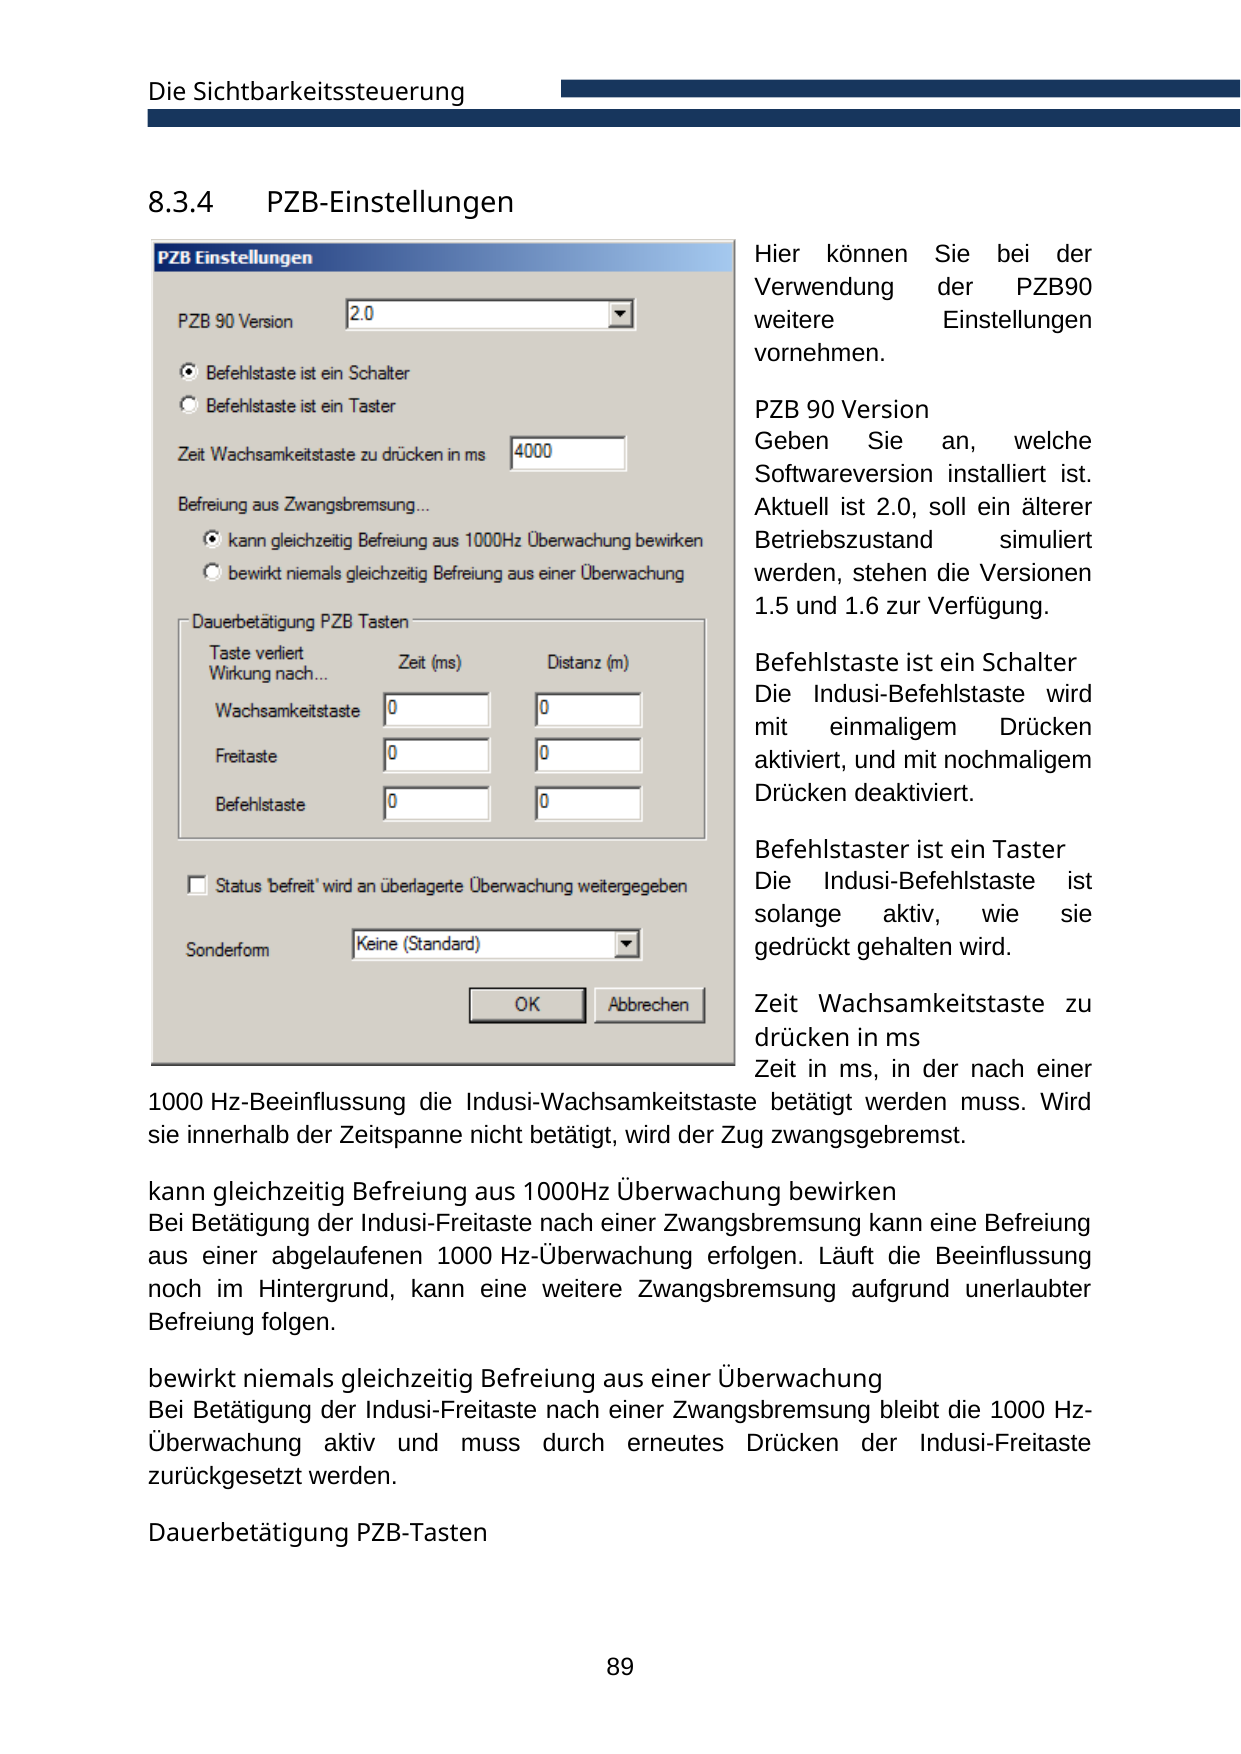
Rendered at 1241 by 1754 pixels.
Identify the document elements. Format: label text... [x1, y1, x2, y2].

text Hier können Sie bei der Verwendung der PZB90 weitere Einstellungen vornehmen. [736, 239, 1093, 367]
text Dauerbetätigung PZB-Tasten [148, 1515, 1093, 1549]
picture [151, 239, 736, 1065]
subtitle PZB-Einstellungen [148, 181, 1093, 221]
text Bei Betätigung der Indusi-Freitaste nach einer Zwangsbremsung kann eine Befreiung aus einer abgelaufenen 1000 Hz-Überwachung erfolgen. Läuft die Beeinflussung noch im Hintergrund, kann eine weitere Zwangsbremsung aufgrund unerlaubter Befreiung folgen. [148, 1208, 1093, 1336]
text PZB 90 Version [736, 392, 1093, 426]
text Die Indusi-Befehlstaste wird mit einmaligem Drücken aktiviert, und mit nochmaligem Drücken deaktiviert. [736, 679, 1093, 807]
text Zeit in ms, in der nach einer 1000 Hz-Beeinflussung die Indusi-Wachsamkeitstaste betätigt werden muss. Wird sie innerhalb der Zeitspanne nicht betätigt, wird der Zug zwangsgebremst. [148, 1054, 1093, 1149]
text bewirkt niemals gleichzeitig Befreiung aus einer Überwachung [148, 1361, 1093, 1395]
text Geben Sie an, welche Softwareversion installiert ist. Aktuell ist 2.0, soll ein älterer Betriebszustand simuliert werden, stehen die Versionen 1.5 und 1.6 zur Verfügung. [736, 426, 1093, 620]
text Befehlstaster ist ein Taster [736, 832, 1093, 866]
text Die Indusi-Befehlstaste ist solange aktiv, wie sie gedrückt gehalten wird. [736, 866, 1093, 961]
text kann gleichzeitig Befreiung aus 1000Hz Überwachung bewirken [148, 1174, 1093, 1208]
text Zeit Wachsamkeitstaste zu drücken in ms [736, 986, 1093, 1054]
text Befehlstaste ist ein Schalter [736, 645, 1093, 679]
text Bei Betätigung der Indusi-Freitaste nach einer Zwangsbremsung bleibt die 1000 Hz-Überwachung aktiv und muss durch erneutes Drücken der Indusi-Freitaste zurückgesetzt werden. [148, 1395, 1093, 1490]
